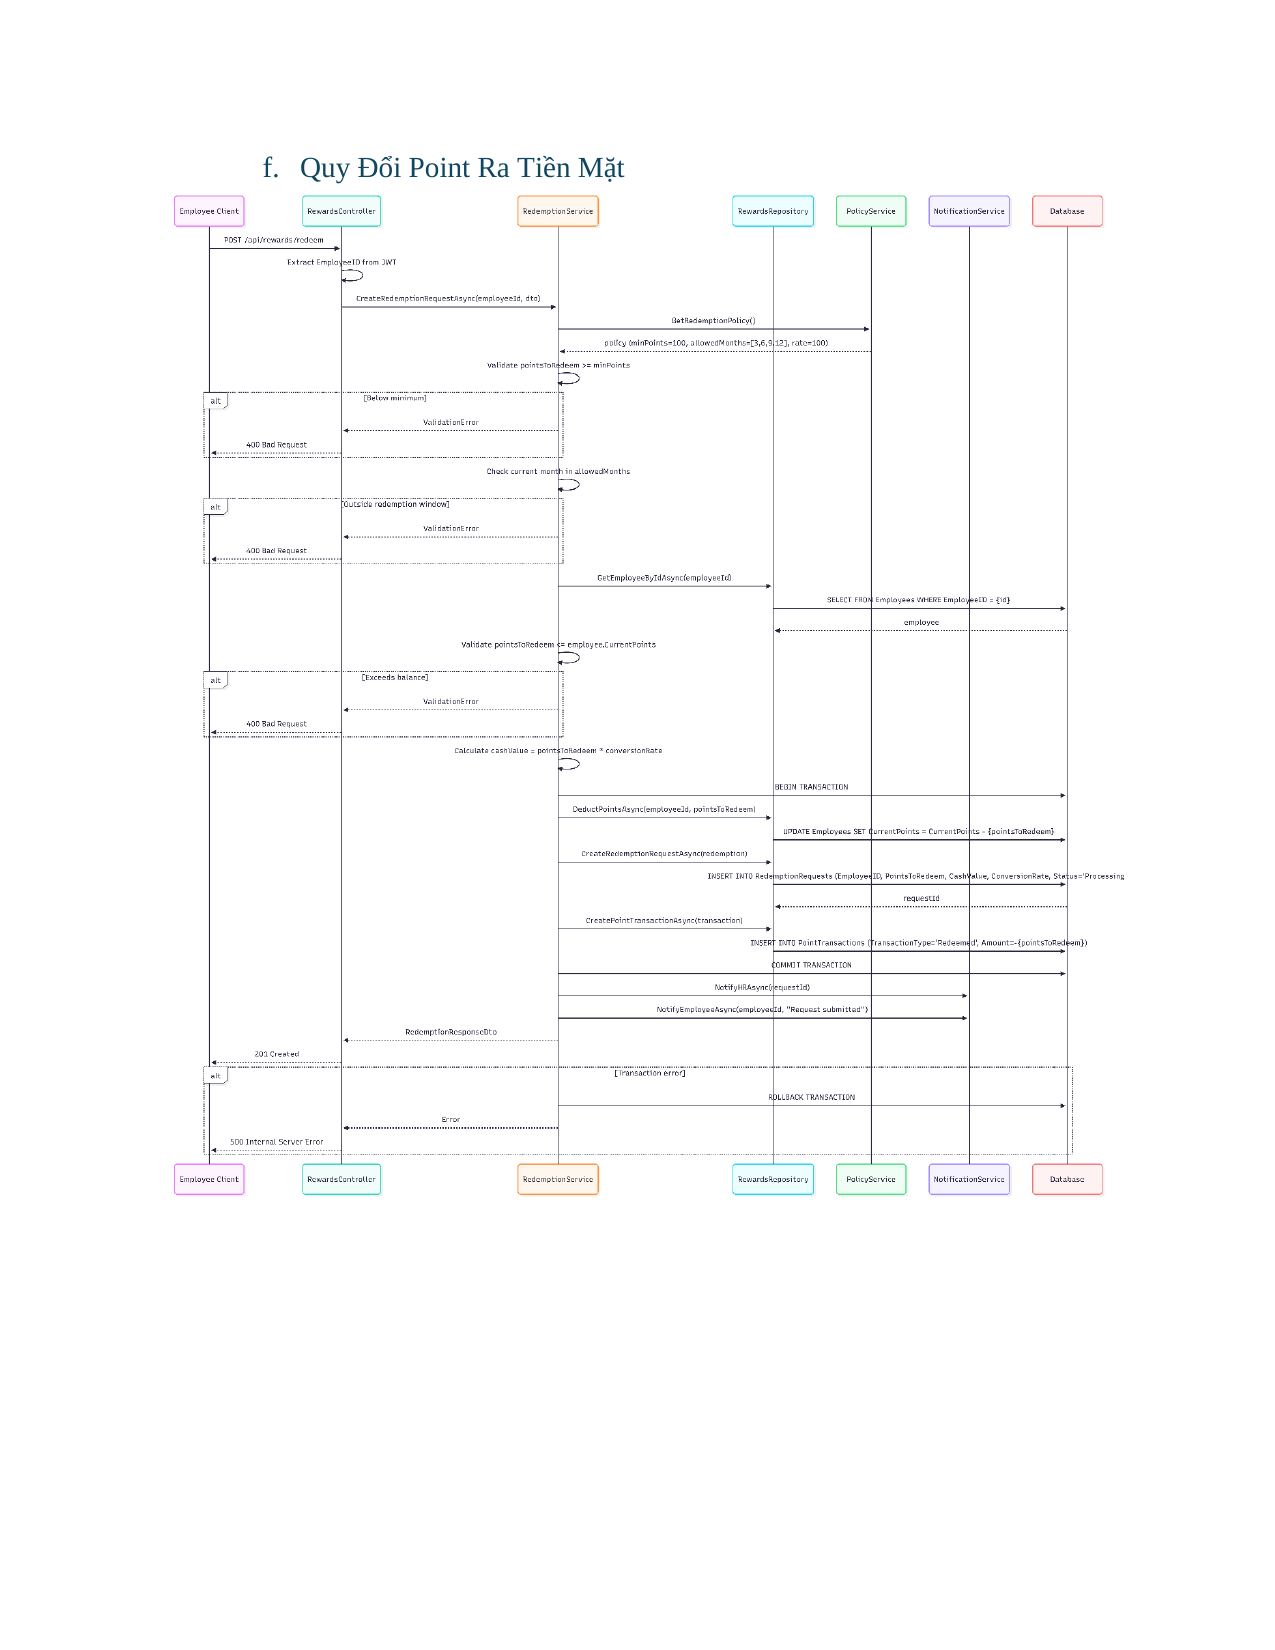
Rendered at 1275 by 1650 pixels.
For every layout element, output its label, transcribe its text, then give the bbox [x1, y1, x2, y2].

picture [150, 191, 1125, 1213]
subtitle Quy Đổi Point Ra Tiền Mặt [262, 150, 1125, 183]
